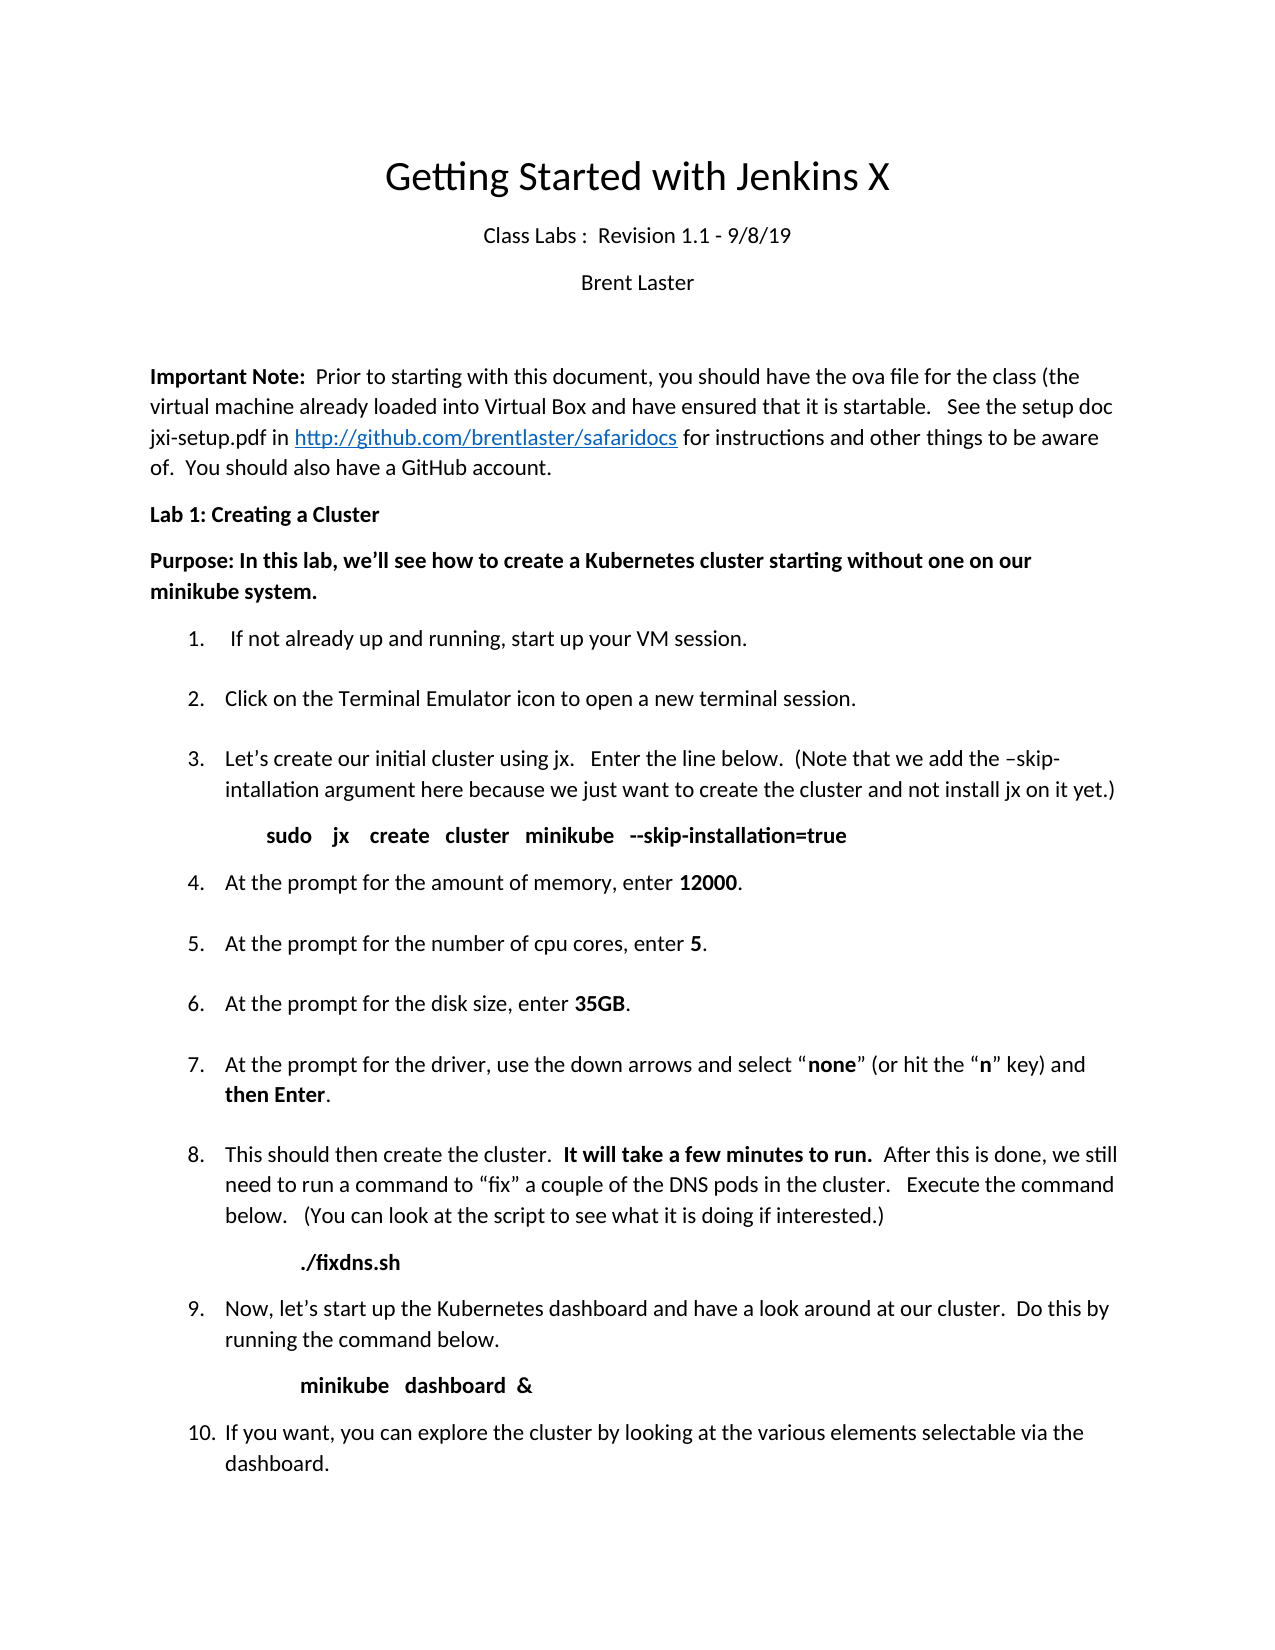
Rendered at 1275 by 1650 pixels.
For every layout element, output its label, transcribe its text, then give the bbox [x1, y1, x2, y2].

text Important Note: Prior to starting with this document, you should have the ova file for the class (the virtual machine already loaded into Virtual Box and have ensured that it is startable. See the setup doc jxi-setup.pdf in http://github.com/brentlaster/safaridocs for instructions and other things to be aware of. You should also have a GitHub account. [150, 362, 1125, 481]
text sudo jx create cluster minikube --skip-installation=true [225, 822, 1125, 849]
list If not already up and running, start up your VM session. [187, 624, 1125, 652]
list At the prompt for the amount of memory, enter 12000. [187, 868, 1125, 896]
text minikube dashboard & [300, 1372, 1125, 1399]
list At the prompt for the number of cpu cores, enter 5. [187, 929, 1125, 957]
list This should then create the cluster. It will take a few minutes to run. After this is done, we still need to run a command to “fix” a couple of the DNS pods in the cluster. Execute the command below. (You can look at the script to see what it is doing if interested.) [187, 1140, 1125, 1229]
text ./fixdns.sh [300, 1248, 1125, 1276]
list At the prompt for the driver, use the down arrows and select “none” (or hit the “n” key) and then Enter. [187, 1050, 1125, 1108]
list Now, let’s start up the Kubernetes dashboard and have a look around at our cluster. Do this by running the command below. [187, 1294, 1125, 1353]
list Click on the Terminal Emulator icon to open a new terminal session. [187, 684, 1125, 712]
list Let’s create our initial cluster using jx. Enter the line below. (Note that we add the –skip-intallation argument here because we just want to create the cluster and not install jx on it yet.) [187, 744, 1125, 803]
list At the prompt for the disk size, enter 35GB. [187, 989, 1125, 1017]
text Getting Started with Jenkins X [150, 150, 1125, 201]
text Class Labs : Revision 1.1 - 9/8/19 [150, 222, 1125, 249]
text Lab 1: Creating a Cluster [150, 500, 1125, 528]
text Brent Laster [150, 268, 1125, 296]
list If you want, you can explore the cluster by looking at the various elements selectable via the dashboard. [187, 1418, 1125, 1477]
text Purpose: In this lab, we’ll see how to create a Kubernetes cluster starting without one on our minikube system. [150, 547, 1125, 605]
